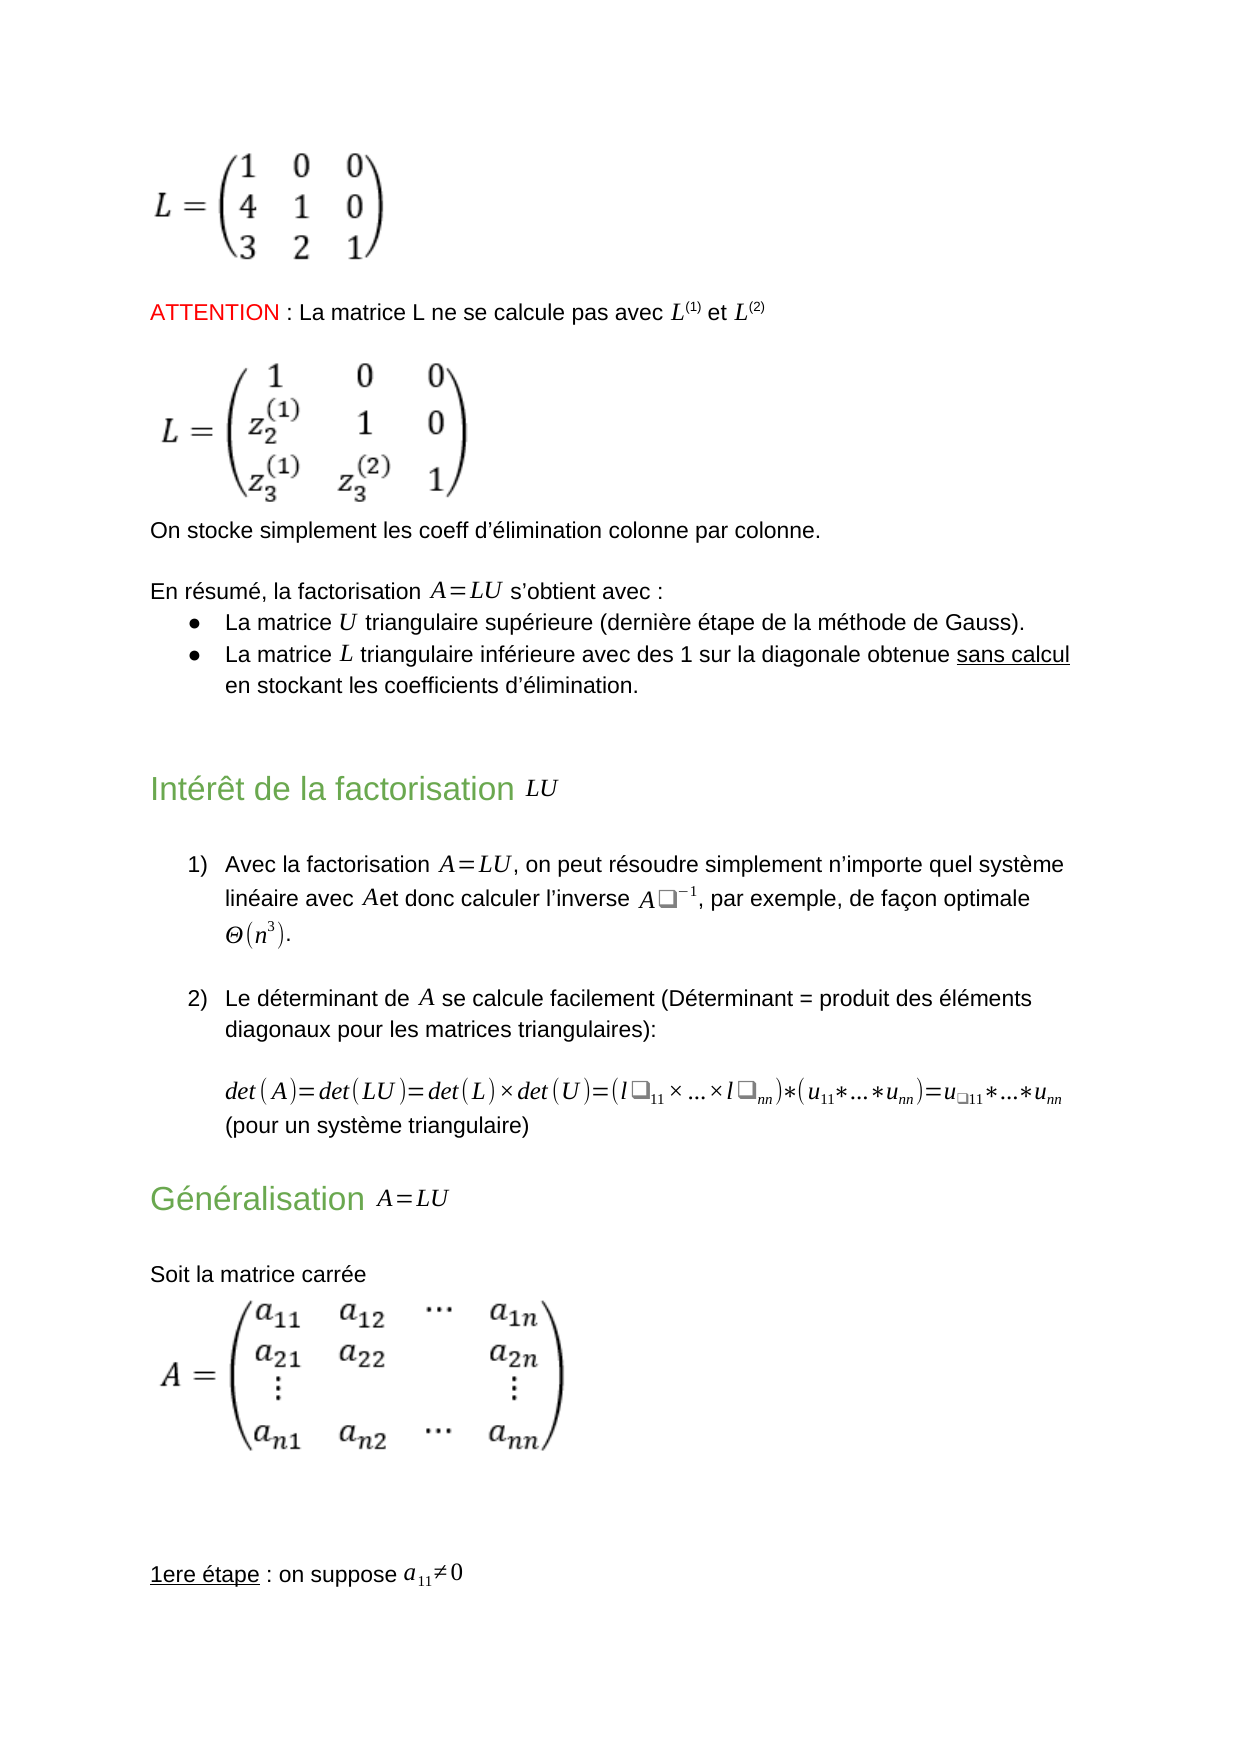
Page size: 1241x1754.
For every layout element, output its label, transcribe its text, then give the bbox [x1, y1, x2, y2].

picture [150, 359, 477, 513]
picture [150, 1290, 572, 1465]
list La matrice triangulaire supérieure (dernière étape de la méthode de Gauss). [187, 609, 1090, 636]
list La matrice triangulaire inférieure avec des 1 sur la diagonale obtenue sans calcul en stockant les coefficients d’élimination. [187, 640, 1090, 698]
text (pour un système triangulaire) [225, 1076, 1090, 1138]
subtitle Intérêt de la factorisation [150, 769, 1090, 808]
text ATTENTION : La matrice L ne se calcule pas avec (1) et (2) [150, 298, 1090, 326]
list Le déterminant de se calcule facilement (Déterminant = produit des éléments diagonaux pour les matrices triangulaires): [187, 984, 1090, 1042]
picture [150, 150, 391, 264]
text On stocke simplement les coeff d’élimination colonne par colonne. [150, 517, 1090, 543]
text 1ere étape : on suppose [150, 1559, 1090, 1590]
text Soit la matrice carrée [150, 1261, 1090, 1287]
list Avec la factorisation , on peut résoudre simplement n’importe quel système linéaire avec et donc calculer l’inverse , par exemple, de façon optimale . [187, 851, 1090, 950]
subtitle Généralisation [150, 1179, 1090, 1218]
text En résumé, la factorisation s’obtient avec : [150, 577, 1090, 605]
